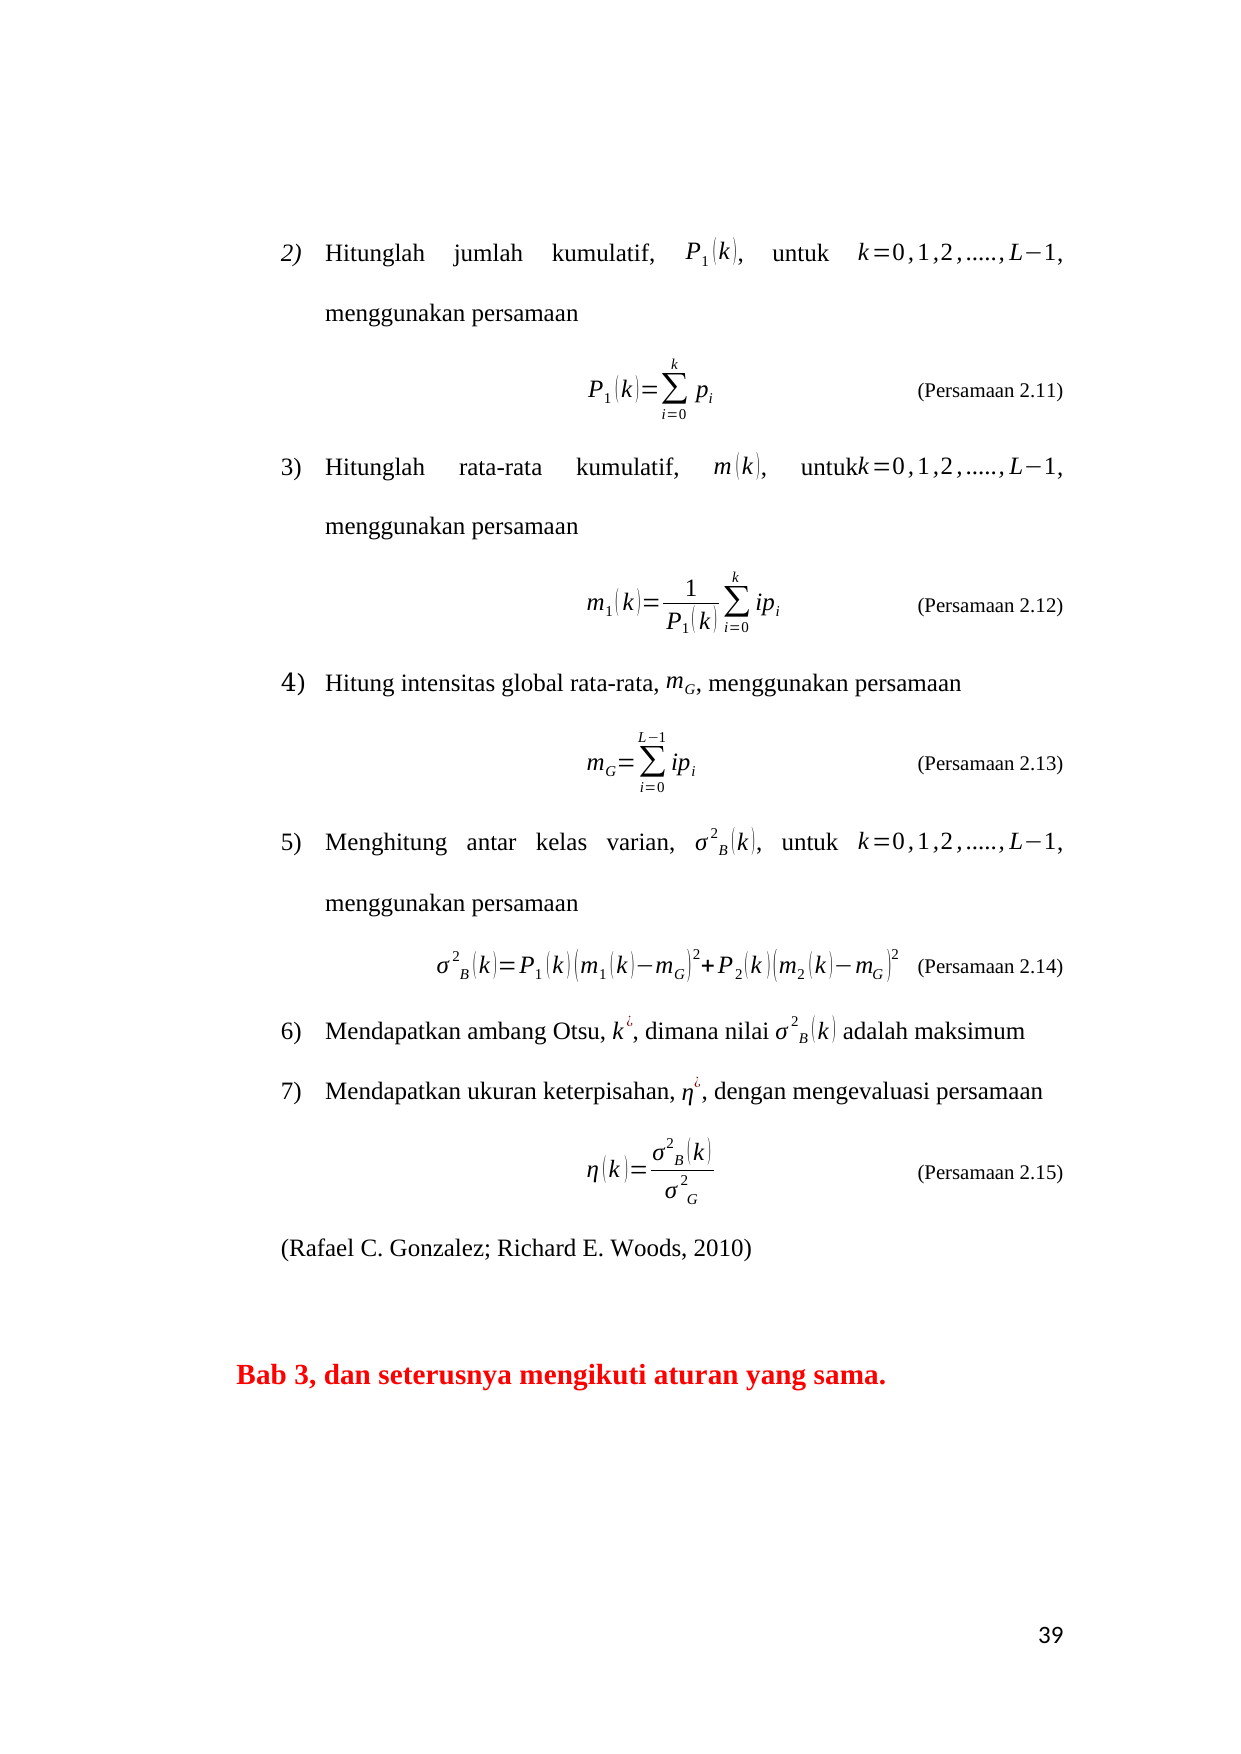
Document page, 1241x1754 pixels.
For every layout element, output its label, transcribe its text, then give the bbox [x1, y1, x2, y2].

list (Persamaan 2.11) [281, 355, 1063, 423]
list Mendapatkan ambang Otsu, , dimana nilai adalah maksimum [281, 1013, 1063, 1048]
list Hitunglah jumlah kumulatif, , untuk , menggunakan persamaan [281, 236, 1063, 327]
list Bab 3, dan seterusnya mengikuti aturan yang sama. [236, 1357, 1063, 1391]
list (Rafael C. Gonzalez; Richard E. Woods, 2010) [281, 1233, 1063, 1261]
list Mendapatkan ukuran keterpisahan, , dengan mengevaluasi persamaan [281, 1076, 1063, 1105]
list (Persamaan 2.14) [281, 945, 1063, 984]
list Menghitung antar kelas varian, , untuk , menggunakan persamaan [281, 824, 1063, 917]
text (Persamaan 2.13) [281, 728, 1063, 795]
list (Persamaan 2.15) [281, 1134, 1063, 1207]
list (Persamaan 2.12) [281, 568, 1063, 638]
list Hitunglah rata-rata kumulatif, , untuk, menggunakan persamaan [281, 451, 1063, 539]
list Hitung intensitas global rata-rata, , menggunakan persamaan [281, 667, 1063, 698]
